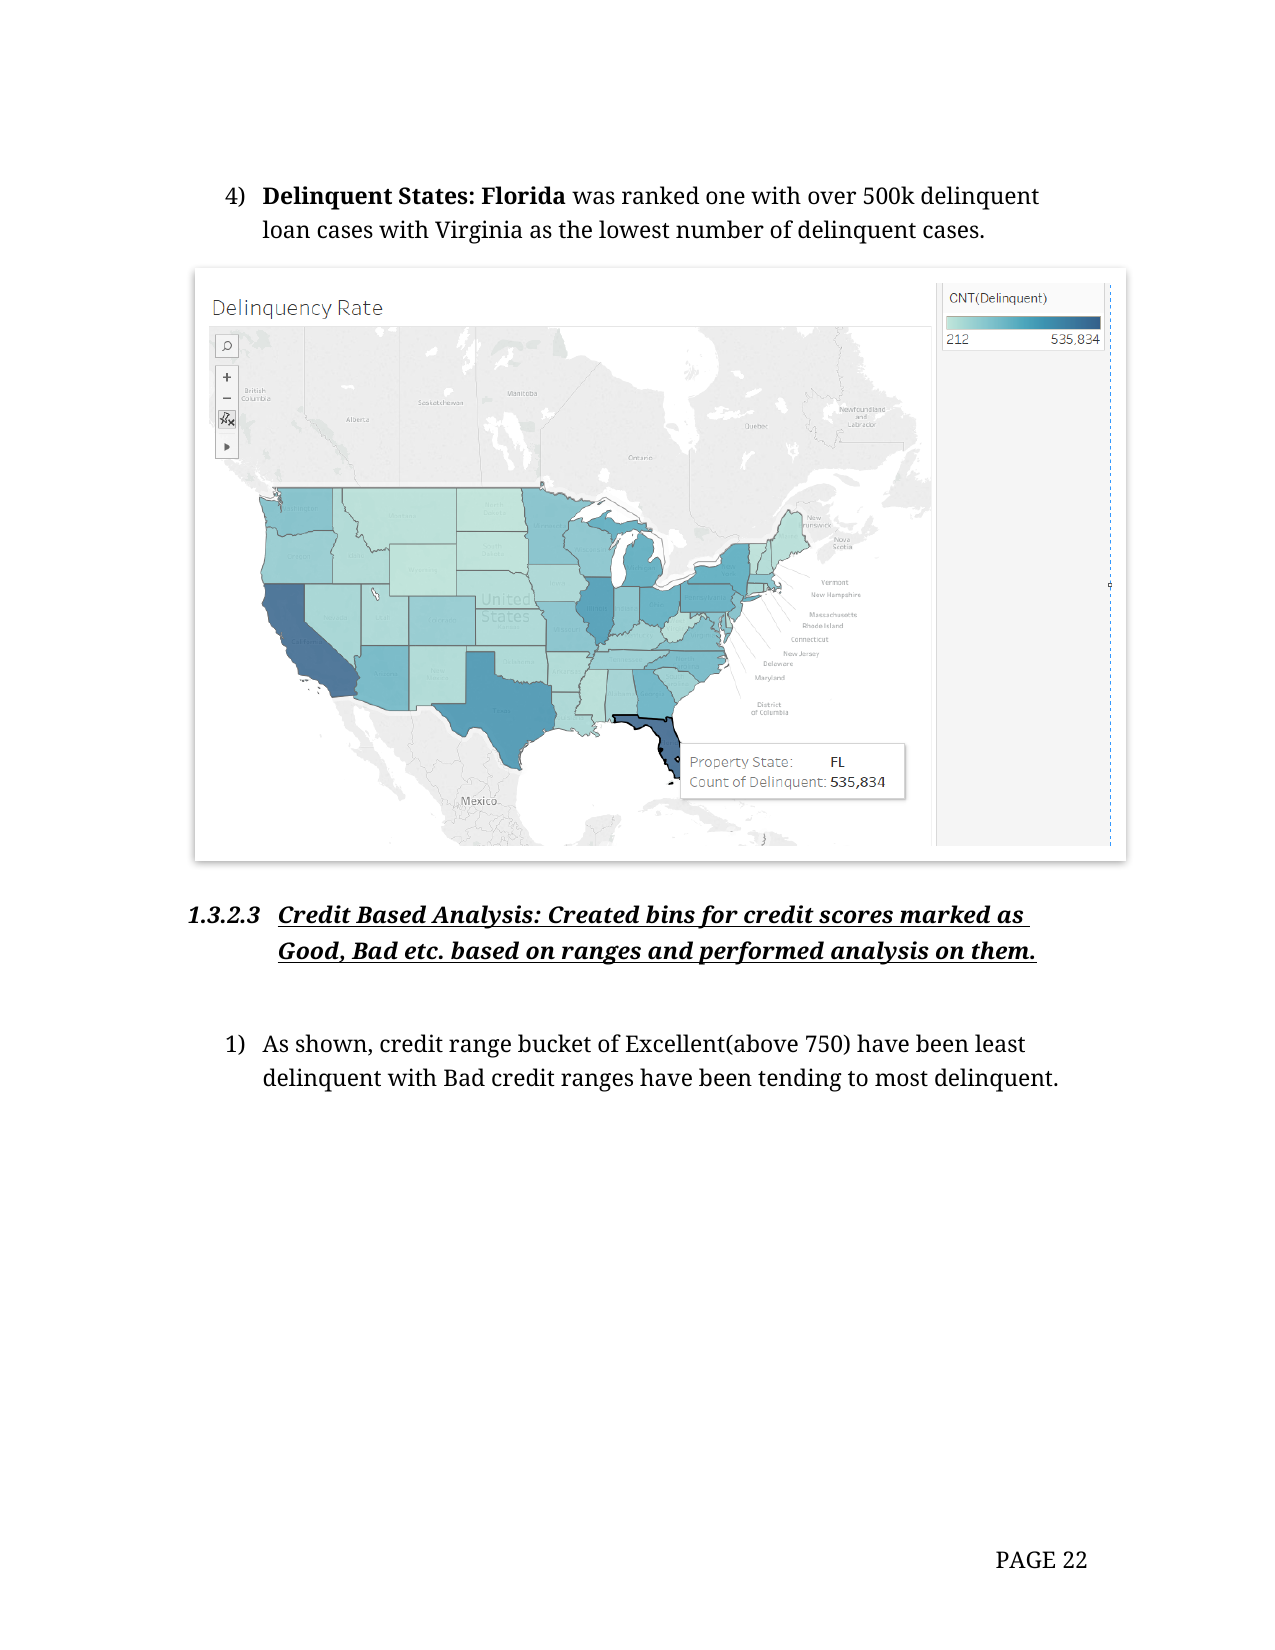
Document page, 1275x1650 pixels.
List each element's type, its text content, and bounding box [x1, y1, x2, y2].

list Delinquent States: Florida was ranked one with over 500k delinquent loan cases with Virginia as the lowest number of delinquent cases. [225, 180, 1087, 245]
picture [209, 283, 1112, 846]
subtitle Credit Based Analysis: Created bins for credit scores marked as Good, Bad etc. based on ranges and performed analysis on them. [187, 899, 1087, 966]
list As shown, credit range bucket of Excellent(above 750) have been least delinquent with Bad credit ranges have been tending to most delinquent. [225, 1028, 1087, 1093]
